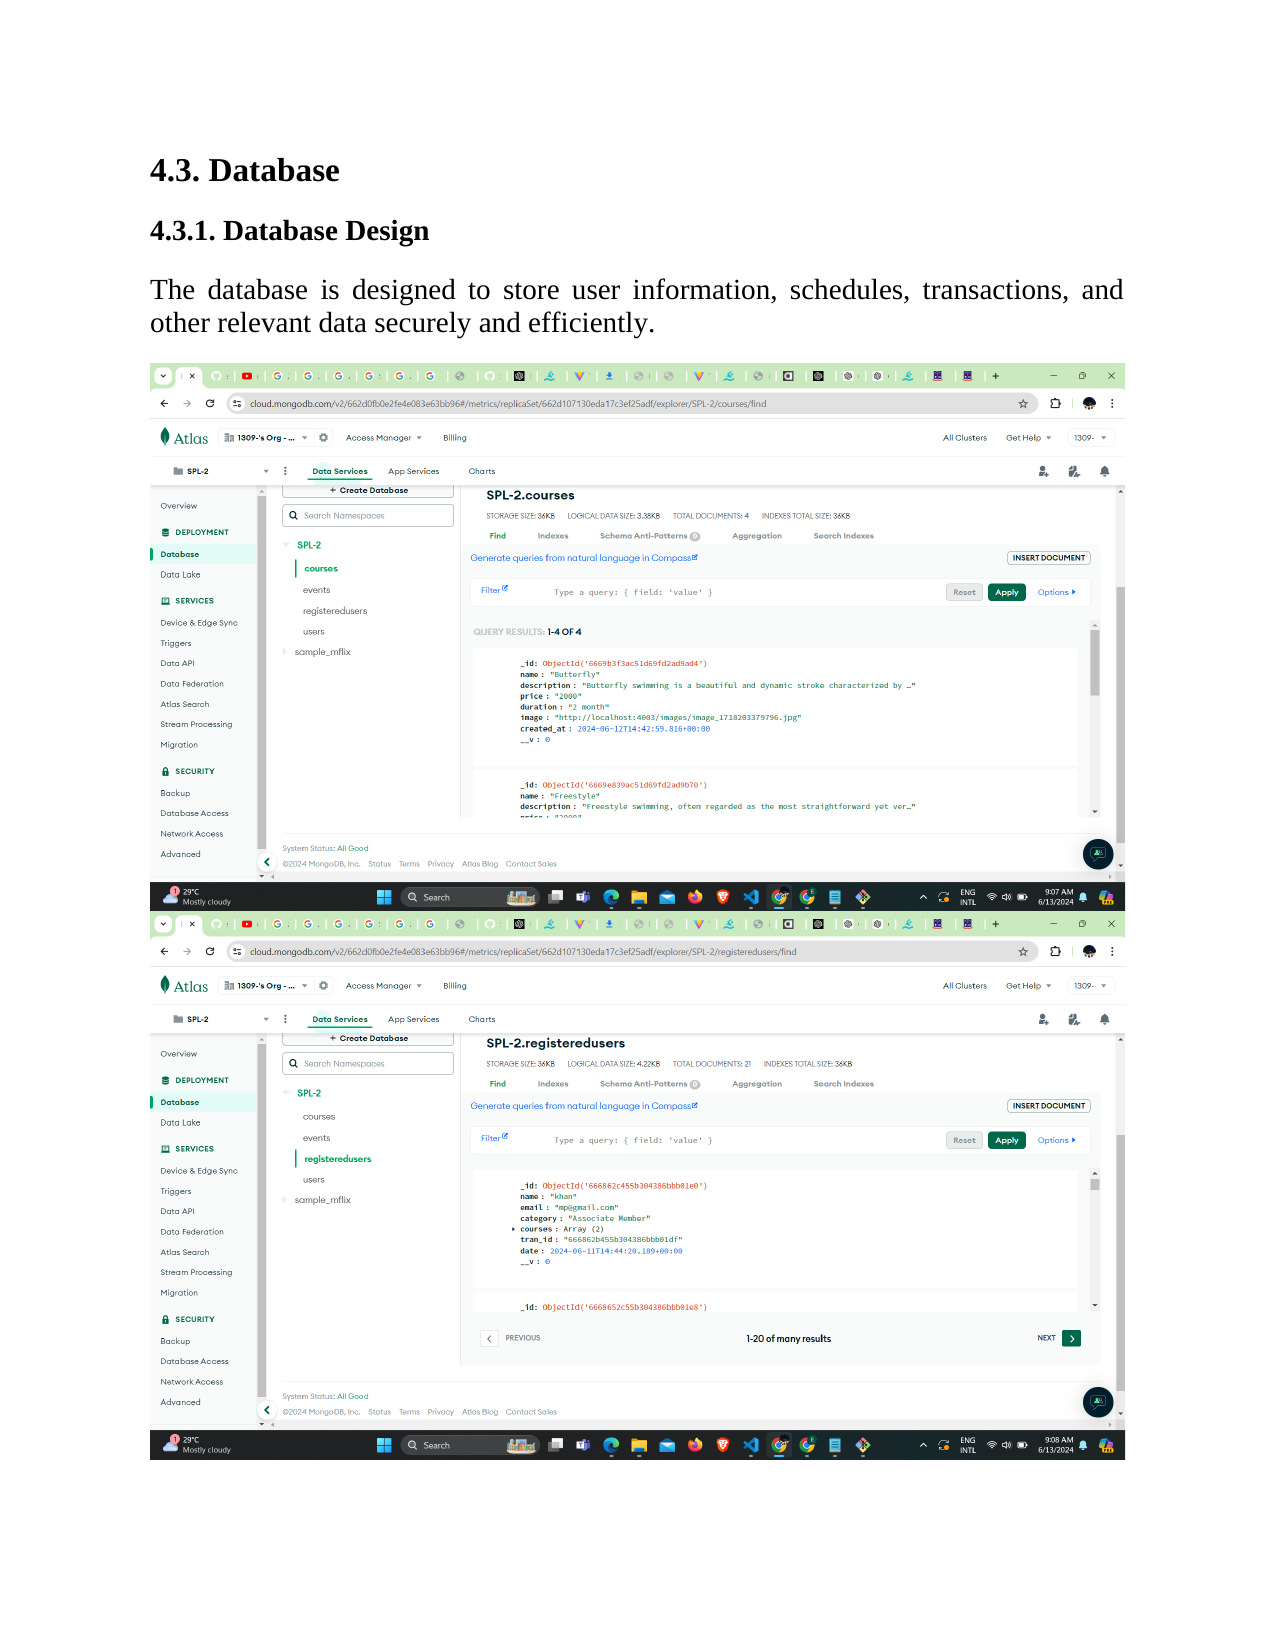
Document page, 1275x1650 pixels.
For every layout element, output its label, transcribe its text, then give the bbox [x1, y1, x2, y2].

subtitle 4.3.1. Database Design [150, 213, 1125, 247]
subtitle 4.3. Database [150, 150, 1125, 188]
text The database is designed to store user information, schedules, transactions, and other relevant data securely and efficiently. [150, 272, 1125, 339]
picture [150, 363, 1125, 1460]
